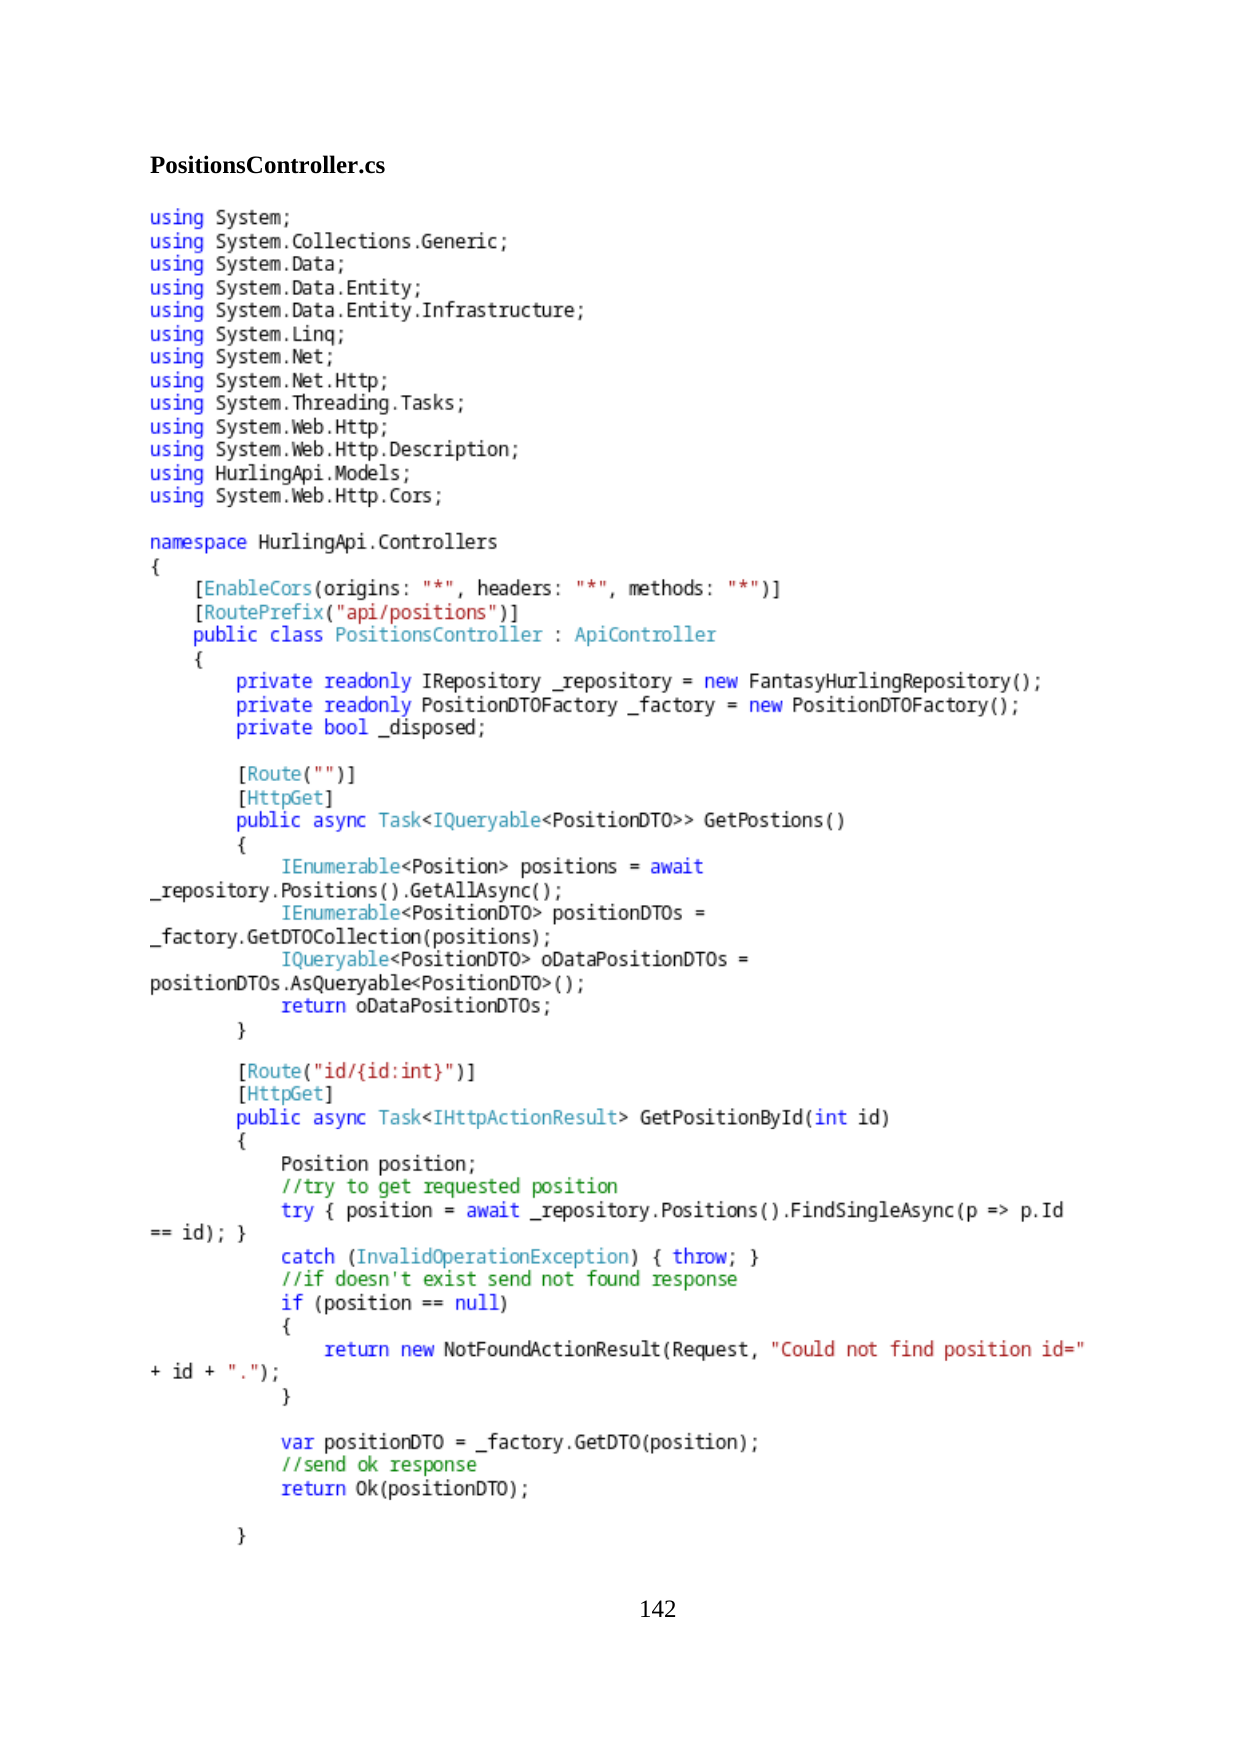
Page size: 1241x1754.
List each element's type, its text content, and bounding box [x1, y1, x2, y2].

subtitle PositionsController.cs [150, 150, 1090, 179]
